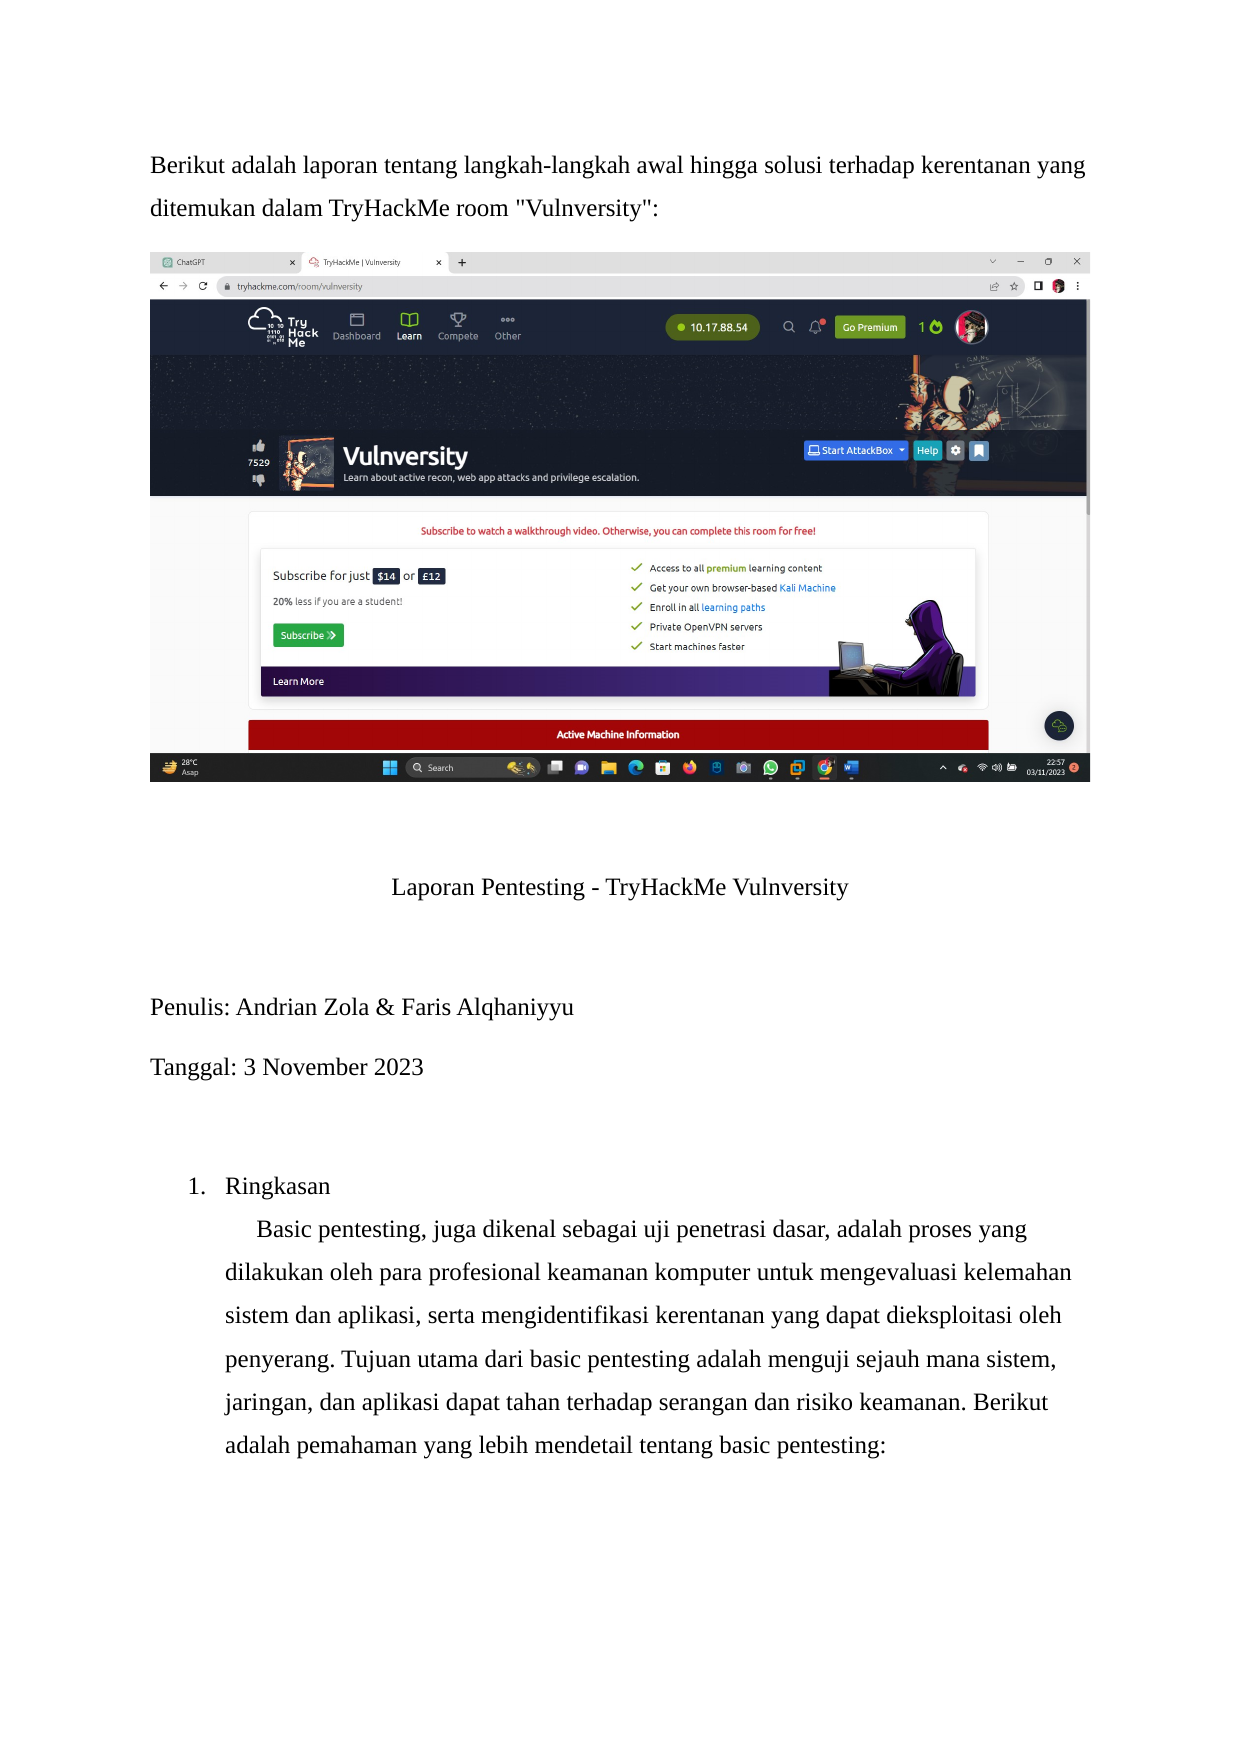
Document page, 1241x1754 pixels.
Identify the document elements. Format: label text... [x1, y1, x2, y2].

text Berikut adalah laporan tentang langkah-langkah awal hingga solusi terhadap kerentanan yang ditemukan dalam TryHackMe room "Vulnversity": [150, 150, 1090, 222]
picture [150, 252, 1091, 782]
text Tanggal: 3 November 2023 [150, 1052, 1090, 1080]
text Laporan Pentesting - TryHackMe Vulnversity [150, 872, 1090, 901]
list Basic pentesting, juga dikenal sebagai uji penetrasi dasar, adalah proses yang dilakukan oleh para profesional keamanan komputer untuk mengevaluasi kelemahan sistem dan aplikasi, serta mengidentifikasi kerentanan yang dapat dieksploitasi oleh penyerang. Tujuan utama dari basic pentesting adalah menguji sejauh mana sistem, jaringan, dan aplikasi dapat tahan terhadap serangan dan risiko keamanan. Berikut adalah pemahaman yang lebih mendetail tentang basic pentesting: [225, 1214, 1090, 1459]
list Ringkasan [187, 1171, 1090, 1200]
text Penulis: Andrian Zola & Faris Alqhaniyyu [150, 992, 1090, 1021]
